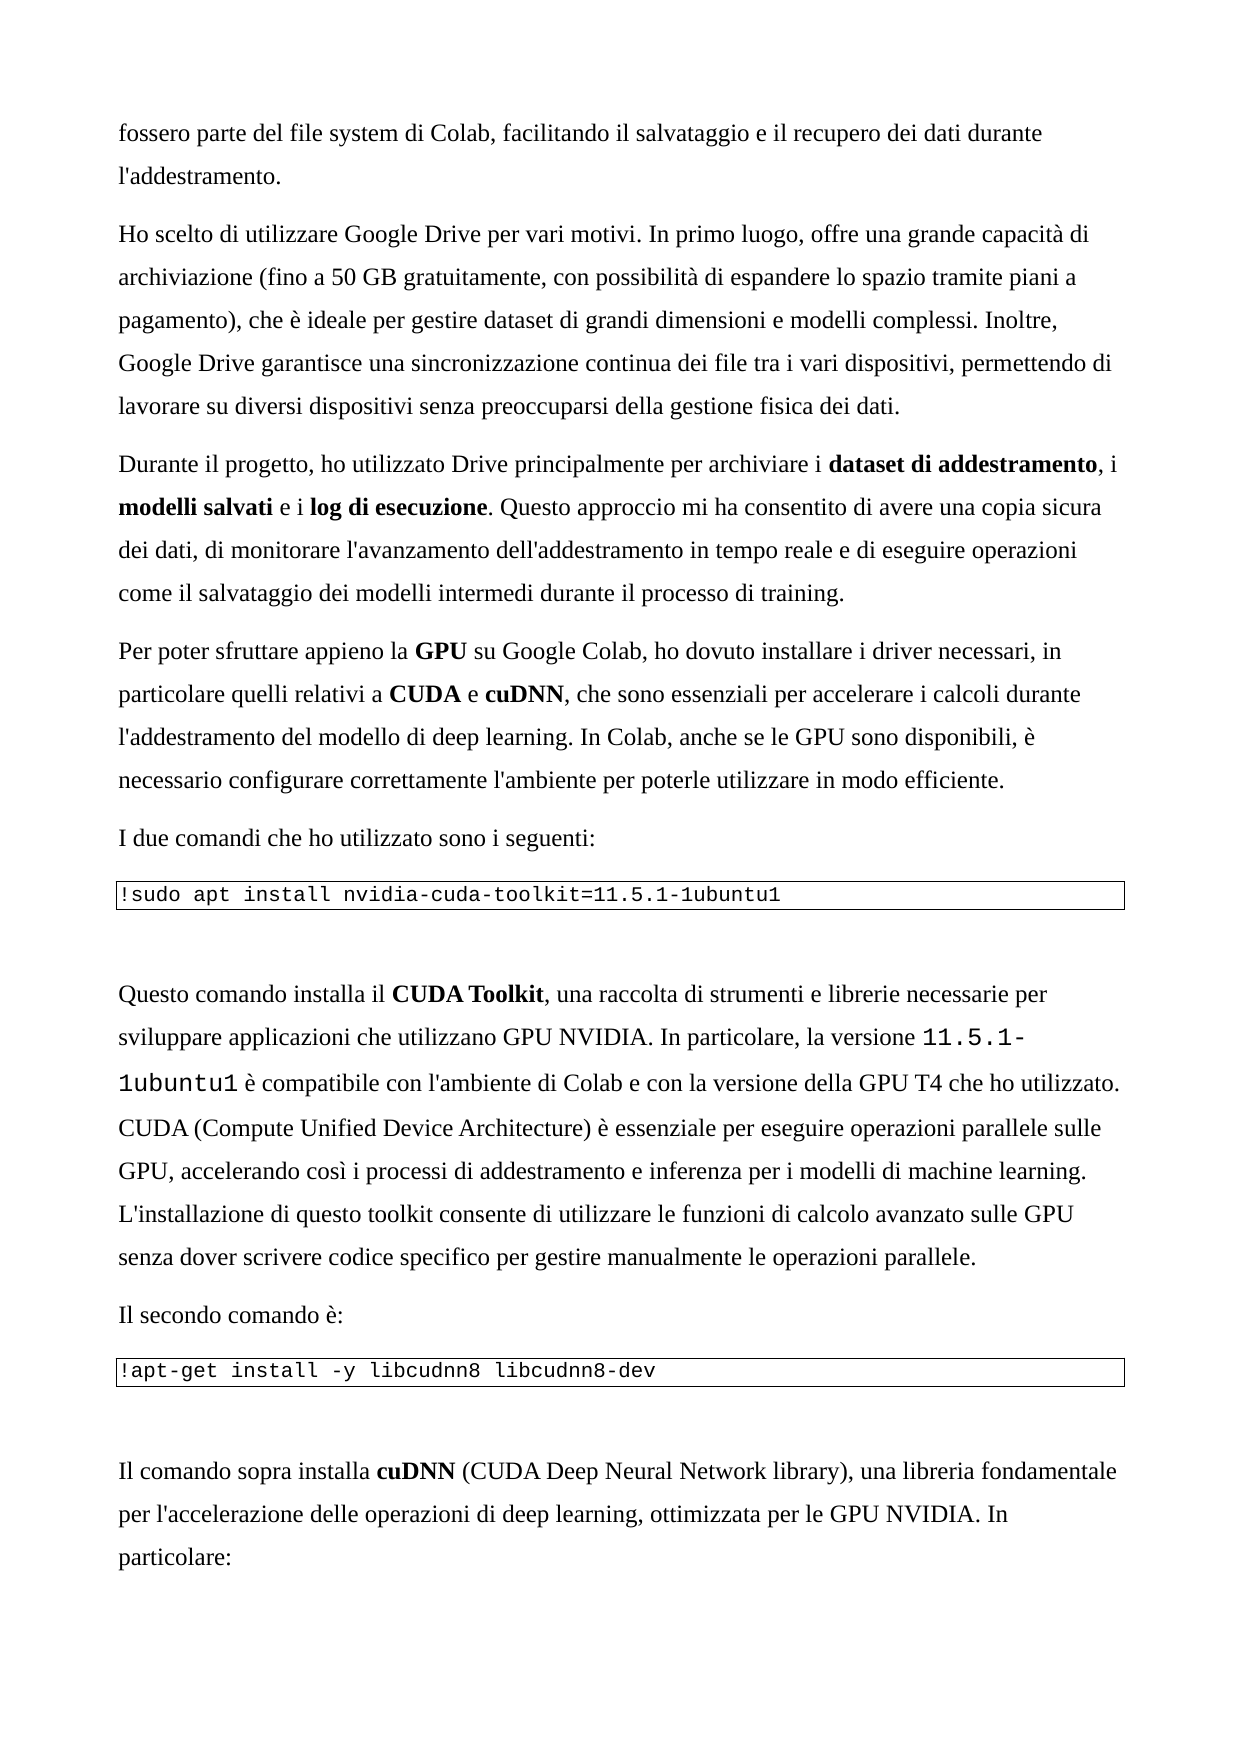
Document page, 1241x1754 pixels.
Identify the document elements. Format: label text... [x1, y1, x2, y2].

text Questo comando installa il CUDA Toolkit, una raccolta di strumenti e librerie necessarie per sviluppare applicazioni che utilizzano GPU NVIDIA. In particolare, la versione 11.5.1-1ubuntu1 è compatibile con l'ambiente di Colab e con la versione della GPU T4 che ho utilizzato. CUDA (Compute Unified Device Architecture) è essenziale per eseguire operazioni parallele sulle GPU, accelerando così i processi di addestramento e inferenza per i modelli di machine learning. L'installazione di questo toolkit consente di utilizzare le funzioni di calcolo avanzato sulle GPU senza dover scrivere codice specifico per gestire manualmente le operazioni parallele. [118, 979, 1122, 1271]
text Durante il progetto, ho utilizzato Drive principalmente per archiviare i dataset di addestramento, i modelli salvati e i log di esecuzione. Questo approccio mi ha consentito di avere una copia sicura dei dati, di monitorare l'avanzamento dell'addestramento in tempo reale e di eseguire operazioni come il salvataggio dei modelli intermedi durante il processo di training. [118, 449, 1122, 607]
text !apt-get install -y libcudnn8 libcudnn8-dev [117, 1359, 1124, 1386]
text I due comandi che ho utilizzato sono i seguenti: [118, 823, 1122, 852]
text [118, 118, 1122, 190]
text Per poter sfruttare appieno la GPU su Google Colab, ho dovuto installare i driver necessari, in particolare quelli relativi a CUDA e cuDNN, che sono essenziali per accelerare i calcoli durante l'addestramento del modello di deep learning. In Colab, anche se le GPU sono disponibili, è necessario configurare correttamente l'ambiente per poterle utilizzare in modo efficiente. [118, 636, 1122, 794]
text !sudo apt install nvidia-cuda-toolkit=11.5.1-1ubuntu1 [117, 882, 1124, 909]
text Ho scelto di utilizzare Google Drive per vari motivi. In primo luogo, offre una grande capacità di archiviazione (fino a 50 GB gratuitamente, con possibilità di espandere lo spazio tramite piani a pagamento), che è ideale per gestire dataset di grandi dimensioni e modelli complessi. Inoltre, Google Drive garantisce una sincronizzazione continua dei file tra i vari dispositivi, permettendo di lavorare su diversi dispositivi senza preoccuparsi della gestione fisica dei dati. [118, 219, 1122, 420]
text Il secondo comando è: [118, 1300, 1122, 1329]
text Il comando sopra installa cuDNN (CUDA Deep Neural Network library), una libreria fondamentale per l'accelerazione delle operazioni di deep learning, ottimizzata per le GPU NVIDIA. In particolare: [118, 1456, 1122, 1571]
